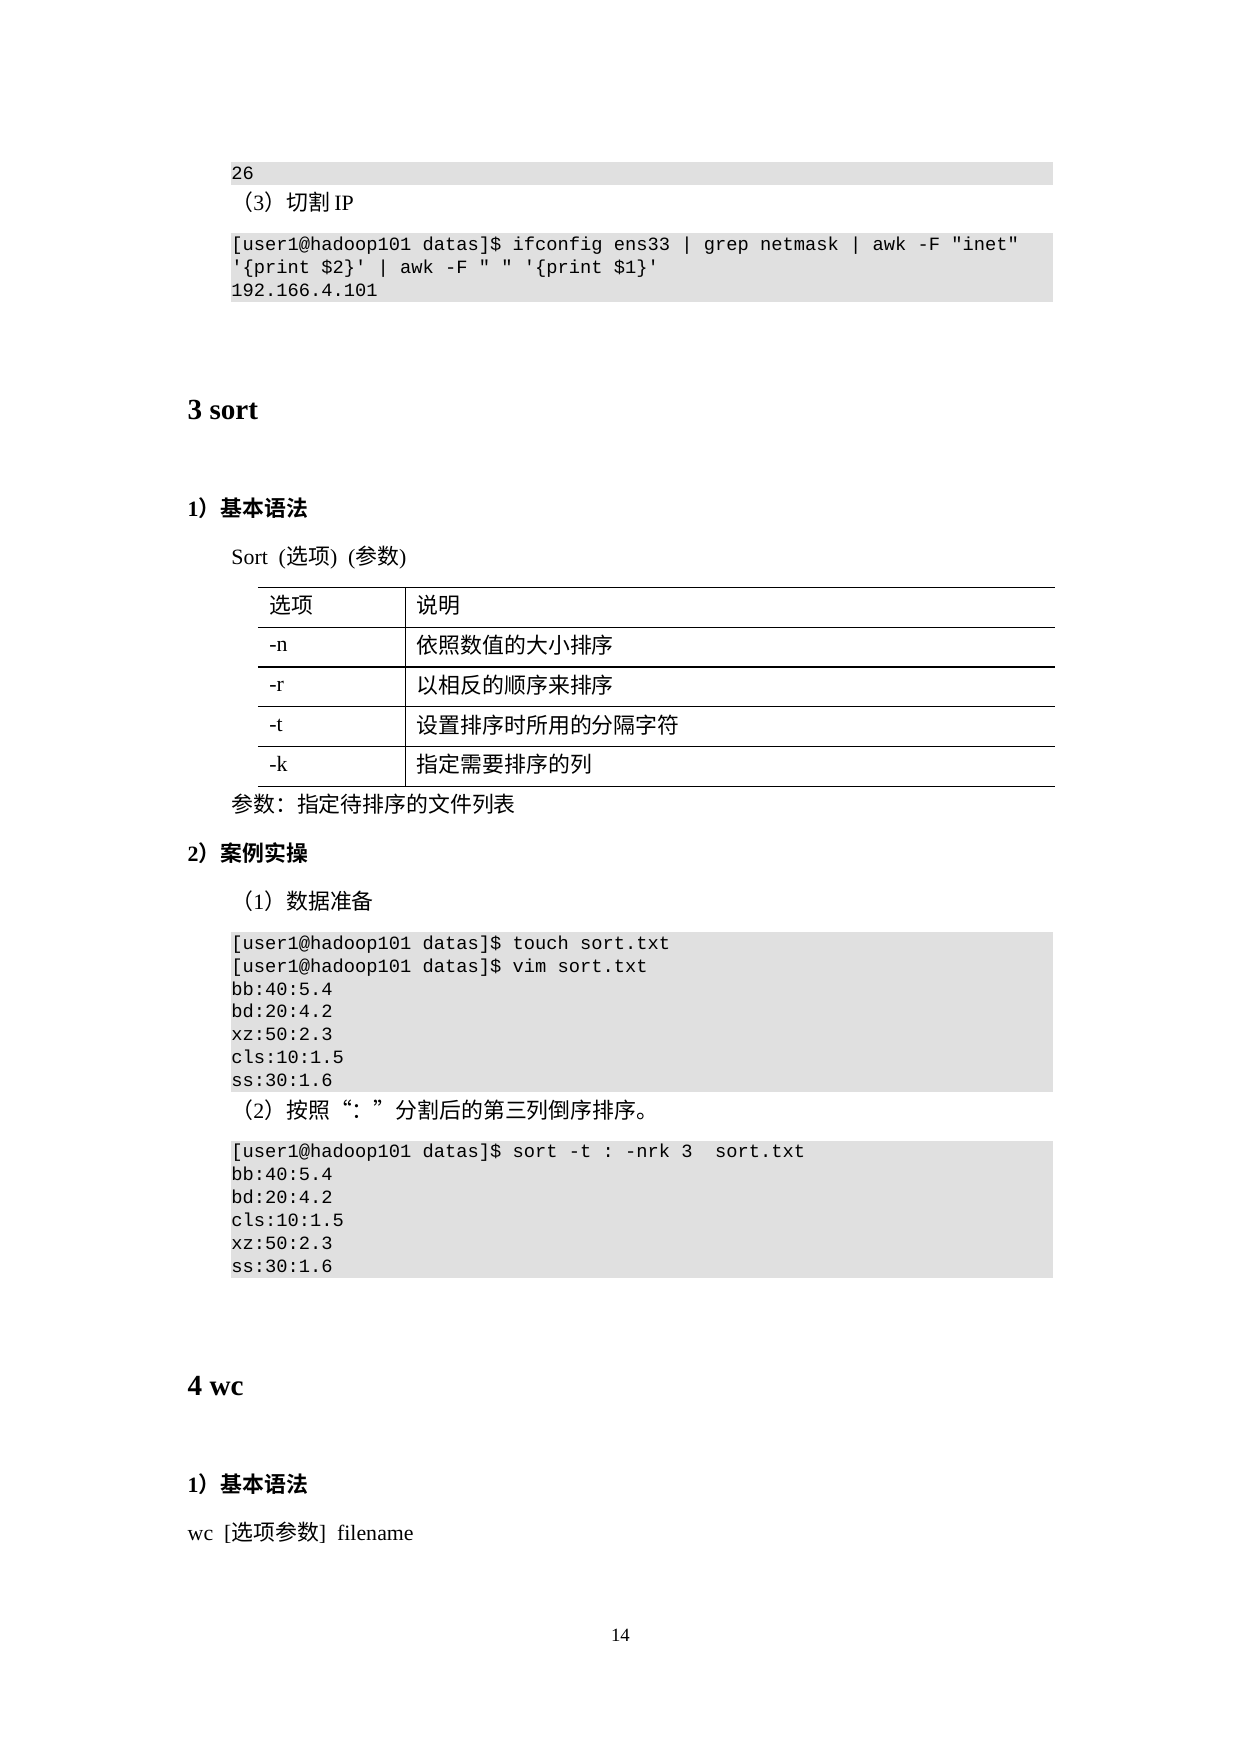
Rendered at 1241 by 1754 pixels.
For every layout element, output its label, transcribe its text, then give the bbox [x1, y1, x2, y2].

text bd:20:4.2 [231, 1001, 1053, 1023]
text xz:50:2.3 [231, 1023, 1053, 1046]
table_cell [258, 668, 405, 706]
text ss:30:1.6 [231, 1255, 1053, 1278]
text ss:30:1.6 [231, 1069, 1053, 1092]
text bb:40:5.4 [231, 978, 1053, 1001]
list （2）按照“：”分割后的第三列倒序排序。 [187, 1092, 1053, 1125]
text [user1@hadoop101 datas]$ sort -t : -nrk 3 sort.txt [231, 1141, 1053, 1163]
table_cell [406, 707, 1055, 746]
text [user1@hadoop101 datas]$ touch sort.txt [231, 932, 1053, 955]
list （1）数据准备 [187, 883, 1053, 916]
text Sort (选项) (参数) [187, 538, 1053, 571]
text 192.166.4.101 [231, 279, 1053, 302]
text bb:40:5.4 [231, 1163, 1053, 1186]
text 1）基本语法 [187, 490, 1053, 523]
text bd:20:4.2 [231, 1186, 1053, 1209]
text 参数：指定待排序的文件列表 [187, 787, 1053, 819]
text xz:50:2.3 [231, 1232, 1053, 1255]
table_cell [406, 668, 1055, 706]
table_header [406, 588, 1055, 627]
subtitle 3 sort [187, 376, 1053, 441]
subtitle 4 wc [187, 1352, 1053, 1417]
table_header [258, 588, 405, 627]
text cls:10:1.5 [231, 1209, 1053, 1232]
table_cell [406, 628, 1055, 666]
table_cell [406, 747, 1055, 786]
text 1）基本语法 [187, 1466, 1053, 1499]
text （3）切割IP [187, 185, 1053, 217]
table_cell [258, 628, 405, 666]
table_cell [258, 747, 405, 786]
text 26 [231, 162, 1053, 185]
text [user1@hadoop101 datas]$ vim sort.txt [231, 955, 1053, 978]
text wc [选项参数] filename [187, 1515, 1053, 1547]
text 2）案例实操 [187, 835, 1053, 868]
text cls:10:1.5 [231, 1046, 1053, 1069]
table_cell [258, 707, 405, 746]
text [user1@hadoop101 datas]$ ifconfig ens33 | grep netmask | awk -F "inet" '{print $2}' | awk -F " " '{print $1}' [231, 233, 1053, 279]
